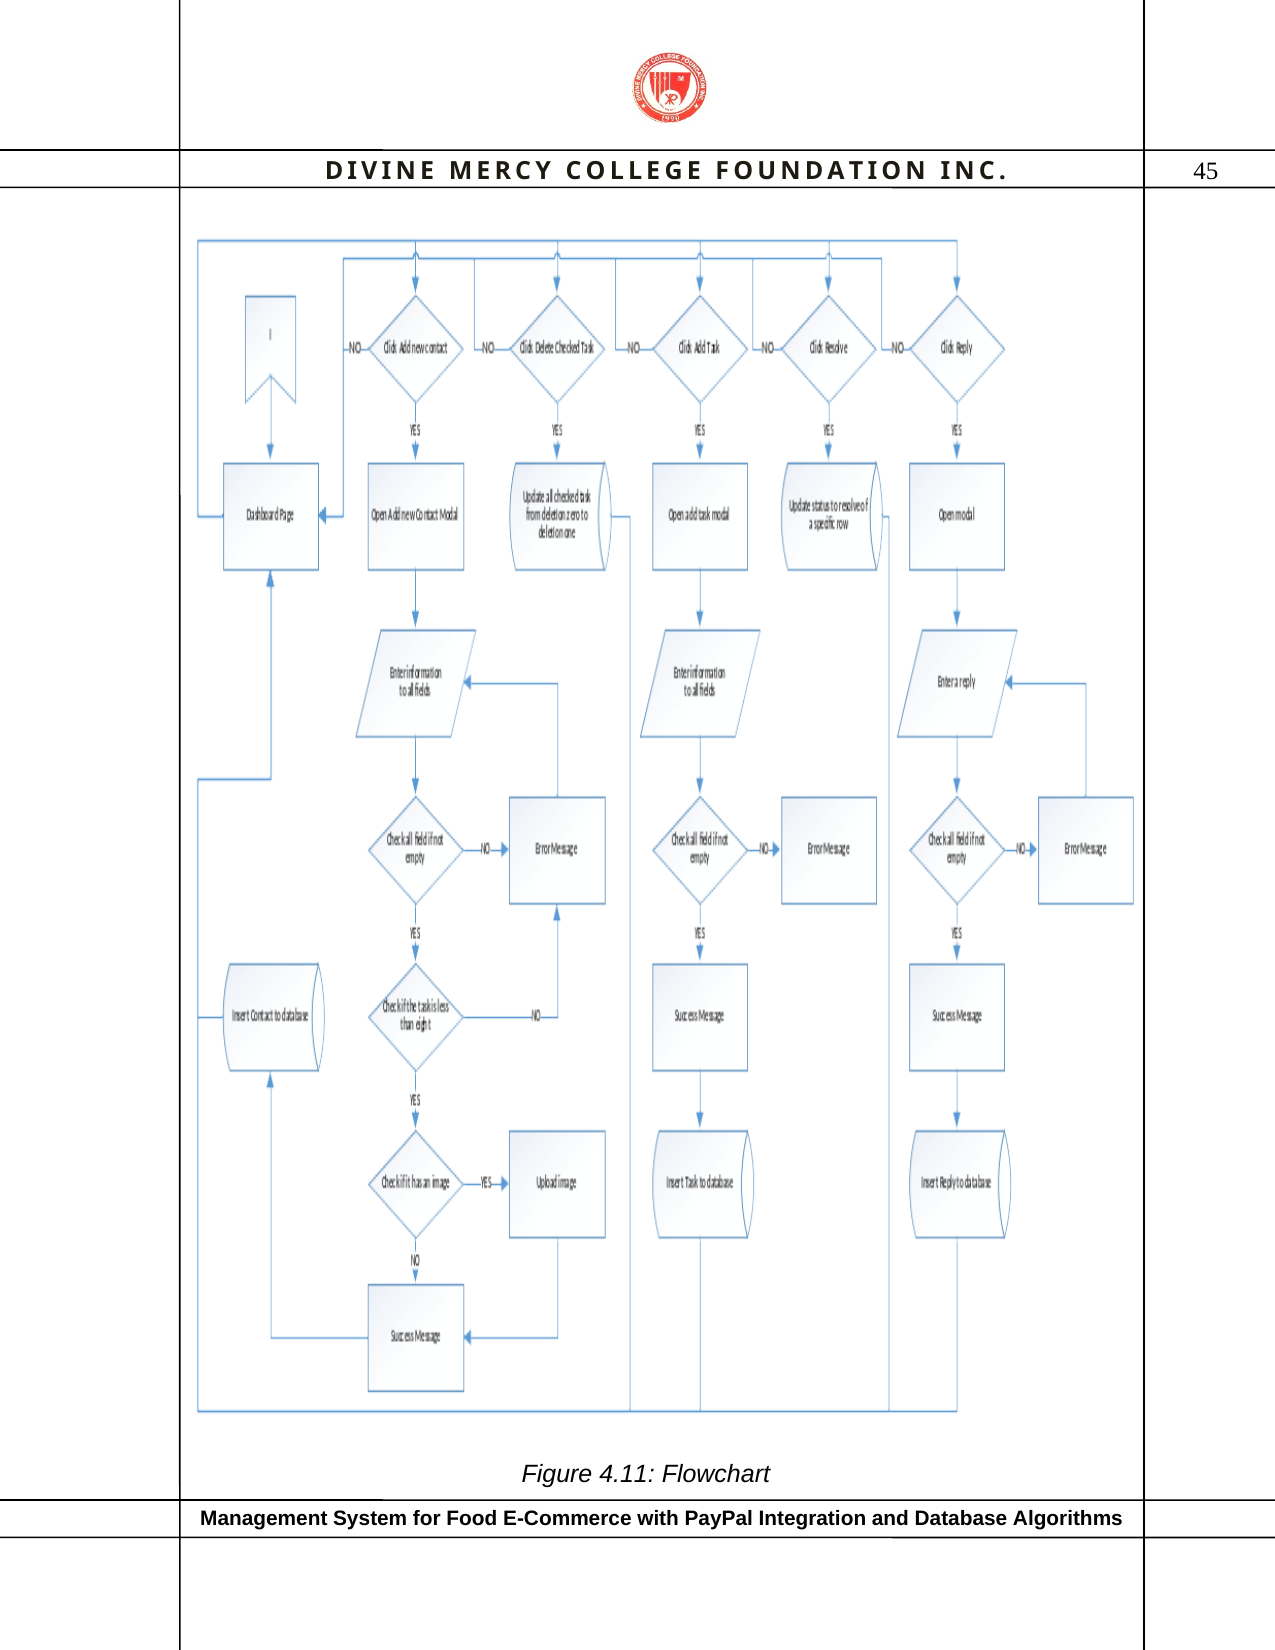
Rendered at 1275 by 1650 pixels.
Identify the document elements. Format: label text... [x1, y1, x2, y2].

text Figure 4.11: Flowchart [187, 1459, 1106, 1488]
picture [632, 52, 709, 123]
